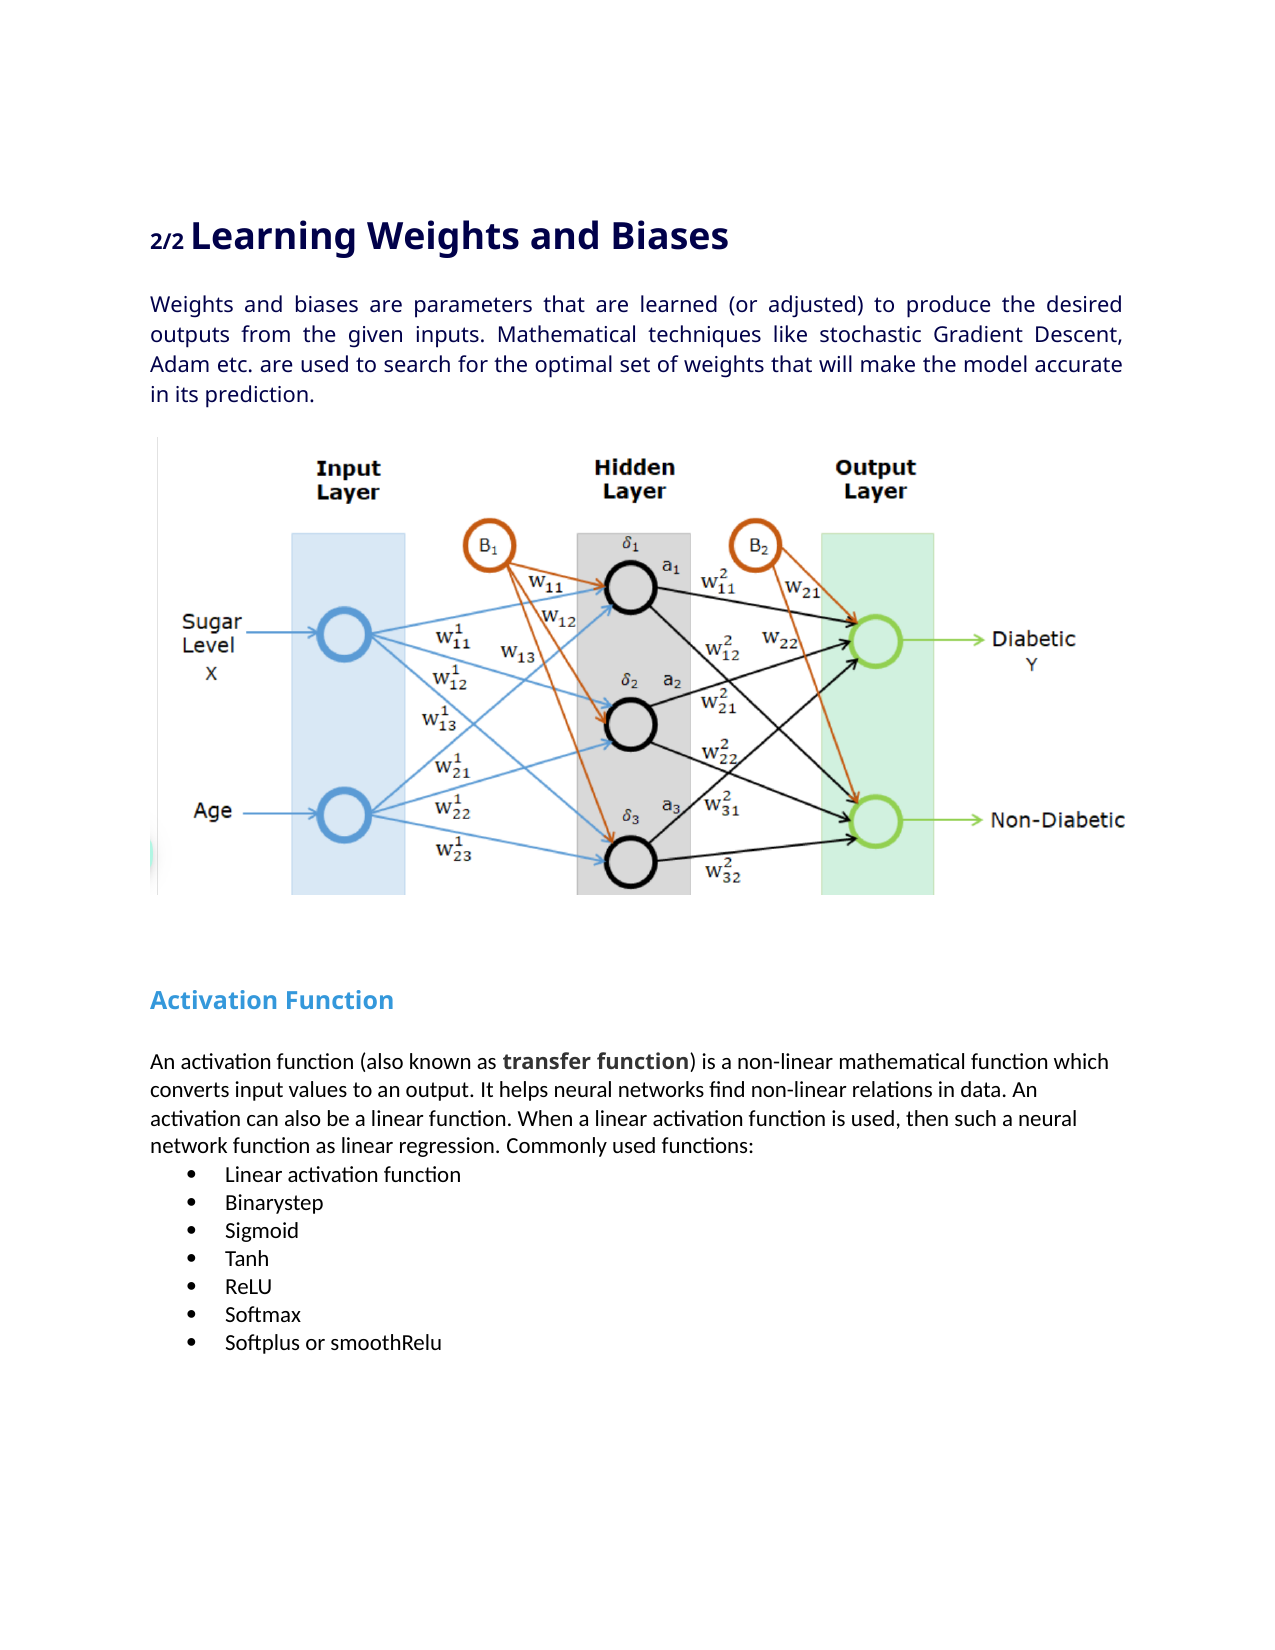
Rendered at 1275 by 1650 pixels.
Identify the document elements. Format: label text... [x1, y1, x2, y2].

subtitle 2/2 Learning Weights and Biases [150, 698, 1125, 749]
picture [150, 150, 449, 610]
picture [150, 926, 1125, 1384]
text Weights and biases are parameters that are learned (or adjusted) to produce the desired outputs from the given inputs. Mathematical techniques like stochastic Gradient Descent, Adam etc. are used to search for the optimal set of weights that will make the model accurate in its prediction. [150, 778, 1125, 897]
